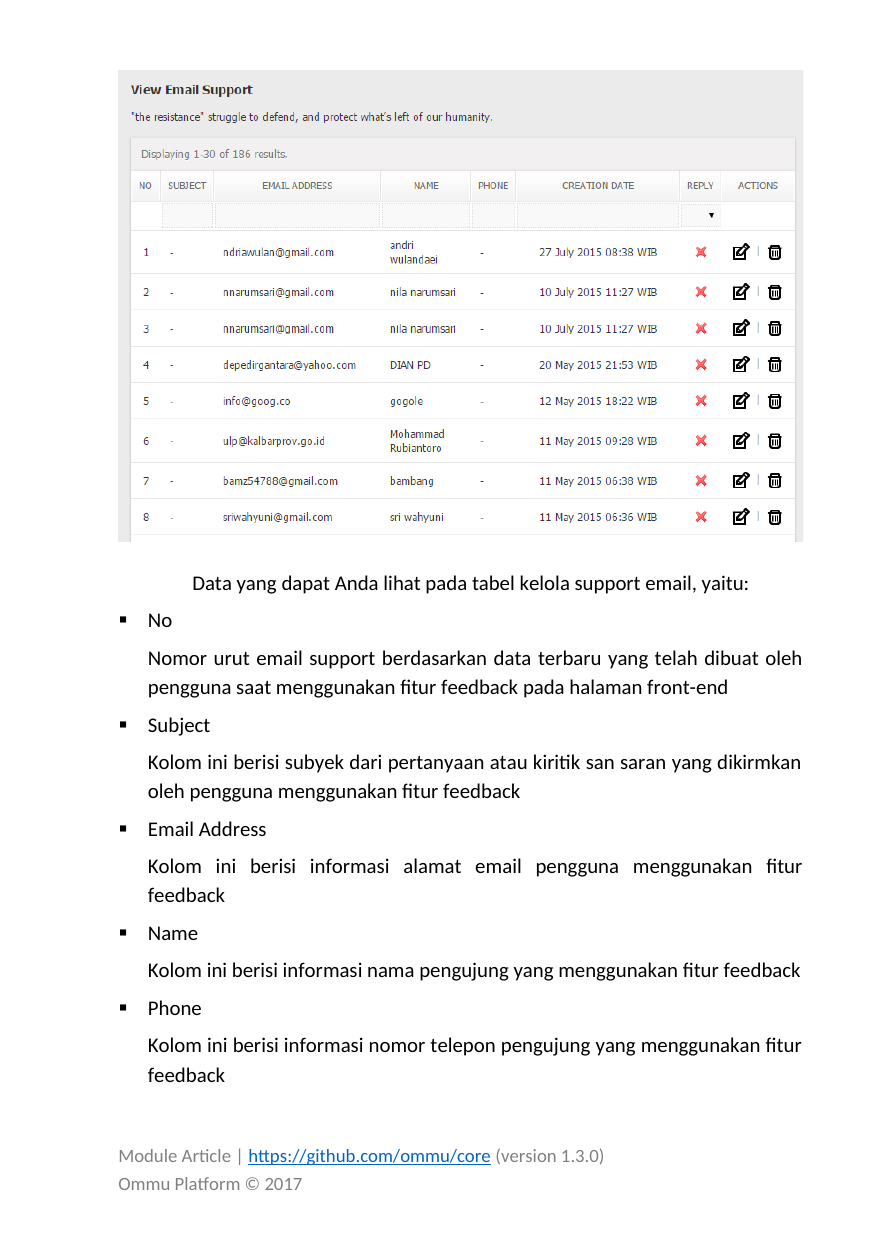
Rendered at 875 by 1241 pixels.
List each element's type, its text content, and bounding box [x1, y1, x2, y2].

list Kolom ini berisi subyek dari pertanyaan atau kiritik san saran yang dikirmkan oleh pengguna menggunakan fitur feedback [148, 749, 803, 804]
list Email Address [118, 816, 803, 841]
picture [118, 70, 804, 542]
list Kolom ini berisi informasi nama pengujung yang menggunakan fitur feedback [148, 958, 803, 983]
list Phone [118, 995, 803, 1021]
list Subject [118, 712, 803, 737]
list Kolom ini berisi informasi alamat email pengguna menggunakan fitur feedback [148, 853, 803, 908]
list Nomor urut email support berdasarkan data terbaru yang telah dibuat oleh pengguna saat menggunakan fitur feedback pada halaman front-end [148, 645, 803, 700]
list Kolom ini berisi informasi nomor telepon pengujung yang menggunakan fitur feedback [148, 1033, 803, 1087]
list Name [118, 920, 803, 946]
text Data yang dapat Anda lihat pada tabel kelola support email, yaitu: [118, 570, 803, 596]
list No [118, 608, 803, 633]
